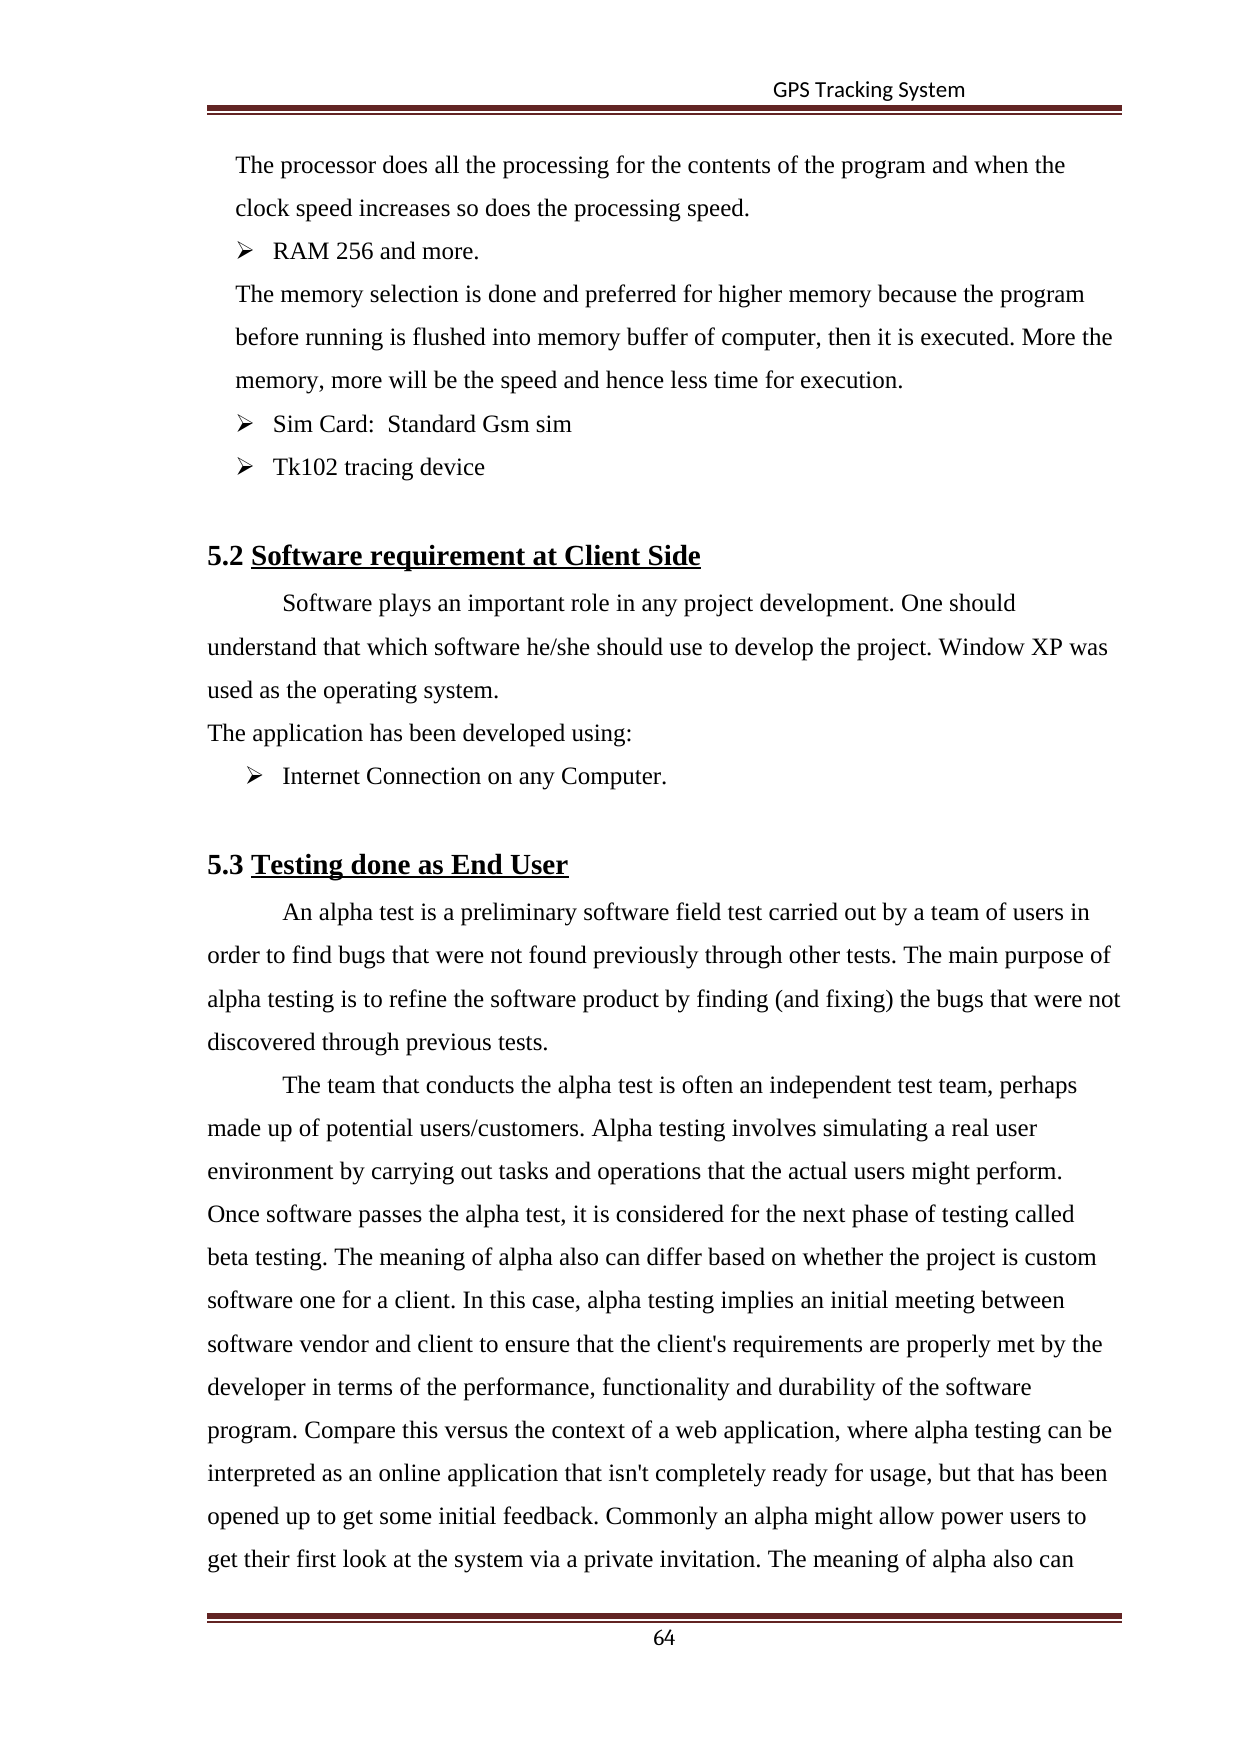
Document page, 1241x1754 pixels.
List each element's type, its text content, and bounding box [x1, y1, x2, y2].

text Software plays an important role in any project development. One should understand that which software he/she should use to develop the project. Window XP was used as the operating system. [207, 588, 1122, 703]
text The processor does all the processing for the contents of the program and when the clock speed increases so does the processing speed. [235, 150, 1122, 222]
list Tk102 tracing device [235, 452, 1122, 481]
text 5.3 Testing done as End User [207, 847, 1122, 881]
list RAM 256 and more. [235, 236, 1122, 265]
text 5.2 Software requirement at Client Side [207, 538, 1122, 572]
text The memory selection is done and preferred for higher memory because the program before running is flushed into memory buffer of computer, then it is executed. More the memory, more will be the speed and hence less time for execution. [235, 279, 1122, 394]
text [207, 1070, 1122, 1573]
text An alpha test is a preliminary software field test carried out by a team of users in order to find bugs that were not found previously through other tests. The main purpose of alpha testing is to refine the software product by finding (and fixing) the bugs that were not discovered through previous tests. [207, 897, 1122, 1056]
list Internet Connection on any Computer. [244, 761, 1122, 790]
list Sim Card: Standard Gsm sim [235, 409, 1122, 437]
text The application has been developed using: [207, 718, 1122, 747]
